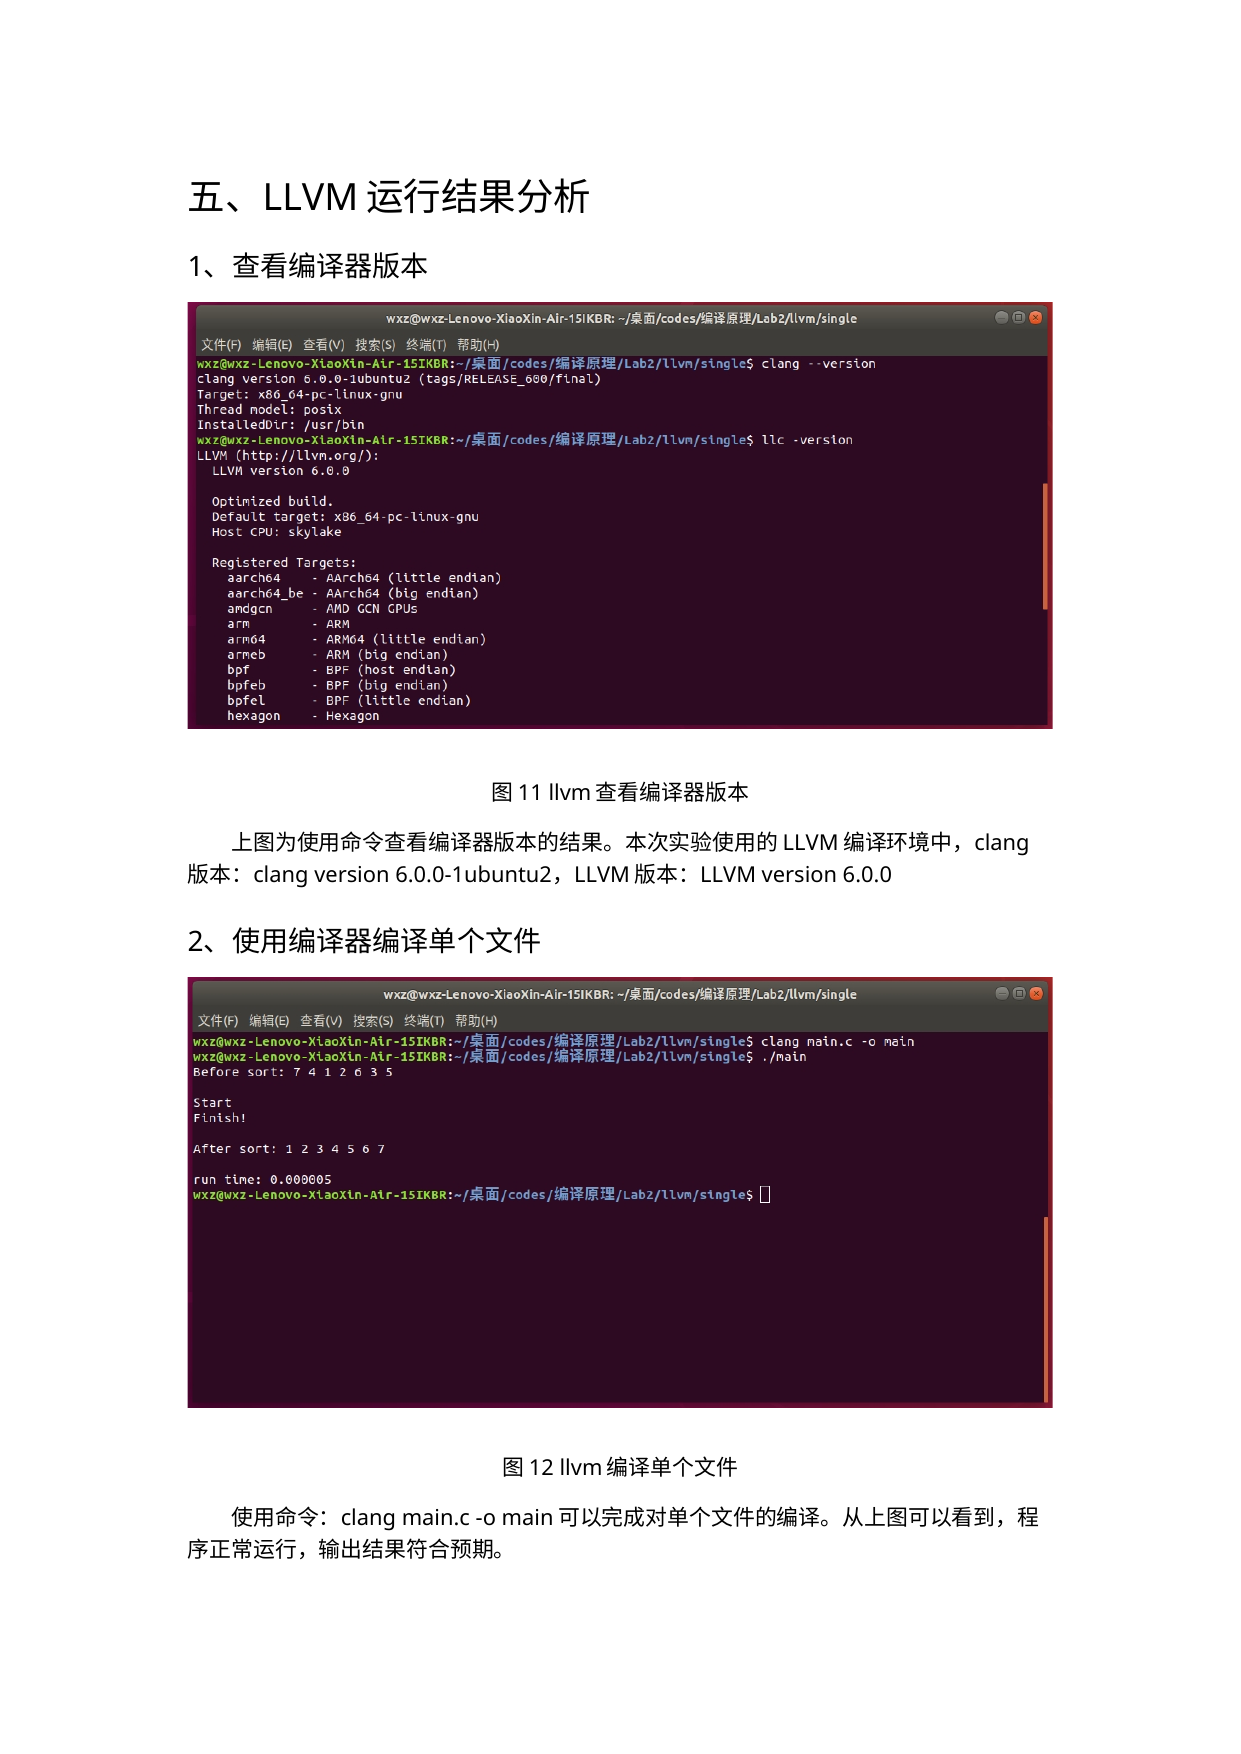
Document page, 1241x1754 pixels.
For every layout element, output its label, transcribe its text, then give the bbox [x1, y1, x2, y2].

picture [187, 302, 1053, 729]
text 使用命令：clang main.c -o main可以完成对单个文件的编译。从上图可以看到，程序正常运行，输出结果符合预期。 [187, 1499, 1053, 1564]
text 图11 llvm查看编译器版本 [187, 774, 1053, 807]
text 图12 llvm编译单个文件 [187, 1449, 1053, 1482]
picture [187, 977, 1053, 1408]
text 2、使用编译器编译单个文件 [187, 907, 1053, 972]
text 上图为使用命令查看编译器版本的结果。本次实验使用的LLVM编译环境中，clang版本：clang version 6.0.0-1ubuntu2，LLVM版本：LLVM version 6.0.0 [187, 824, 1053, 889]
text 1、查看编译器版本 [187, 232, 1053, 297]
text 五、LLVM运行结果分析 [187, 162, 1053, 227]
